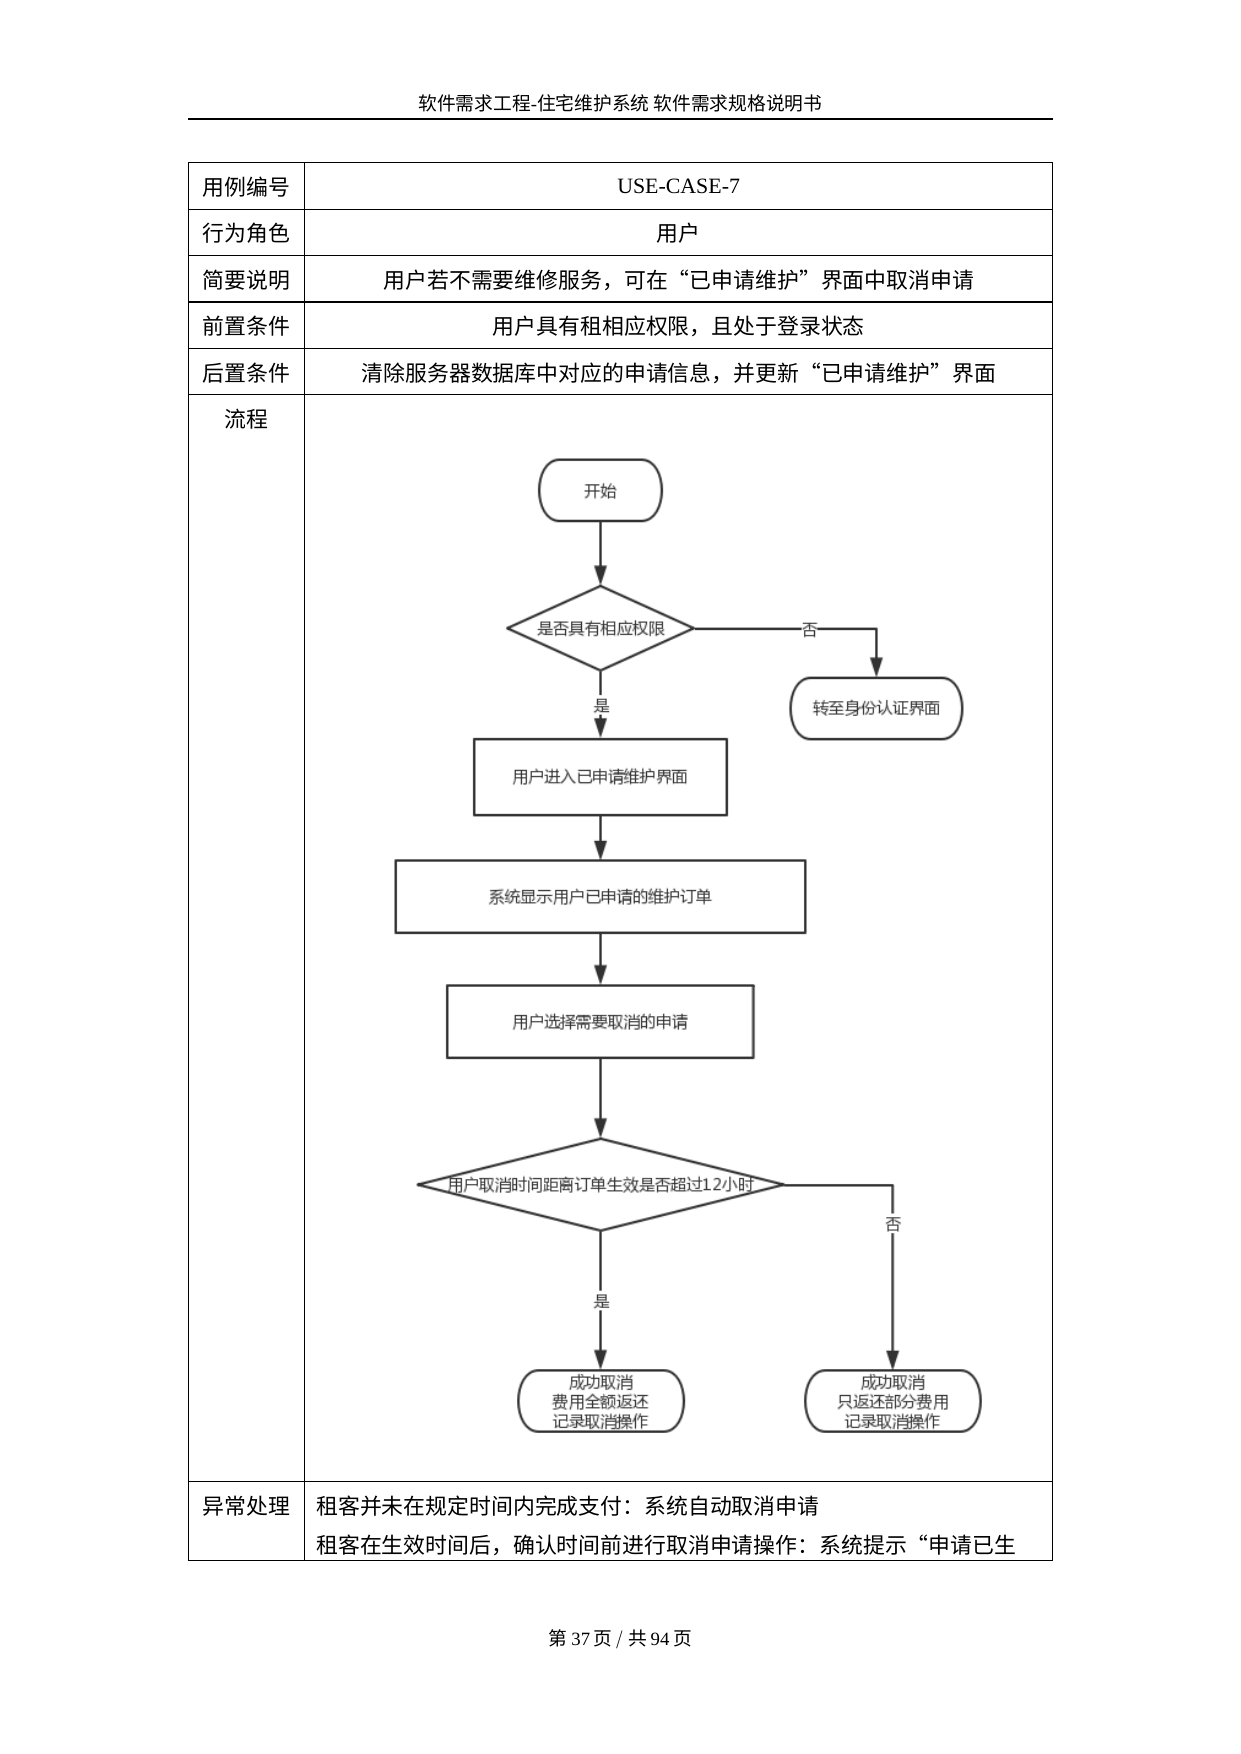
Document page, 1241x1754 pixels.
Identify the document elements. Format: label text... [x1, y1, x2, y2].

table_cell 前置条件 [189, 303, 304, 348]
table_cell 流程 [189, 395, 304, 1481]
table_cell USE-CASE-7 [305, 163, 1052, 208]
table_cell 用例编号 [189, 163, 304, 208]
picture [337, 401, 1020, 1471]
table_cell 简要说明 [189, 256, 304, 301]
table_cell 用户具有租相应权限，且处于登录状态 [305, 303, 1052, 348]
table_cell 清除服务器数据库中对应的申请信息，并更新“已申请维护”界面 [305, 349, 1052, 394]
table_cell 后置条件 [189, 349, 304, 394]
table_cell 异常处理 [189, 1482, 304, 1560]
table_cell 行为角色 [189, 210, 304, 255]
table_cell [305, 1482, 1052, 1560]
table_cell [305, 395, 1052, 1481]
table_cell 用户 [305, 210, 1052, 255]
table_cell 用户若不需要维修服务，可在“已申请维护”界面中取消申请 [305, 256, 1052, 301]
